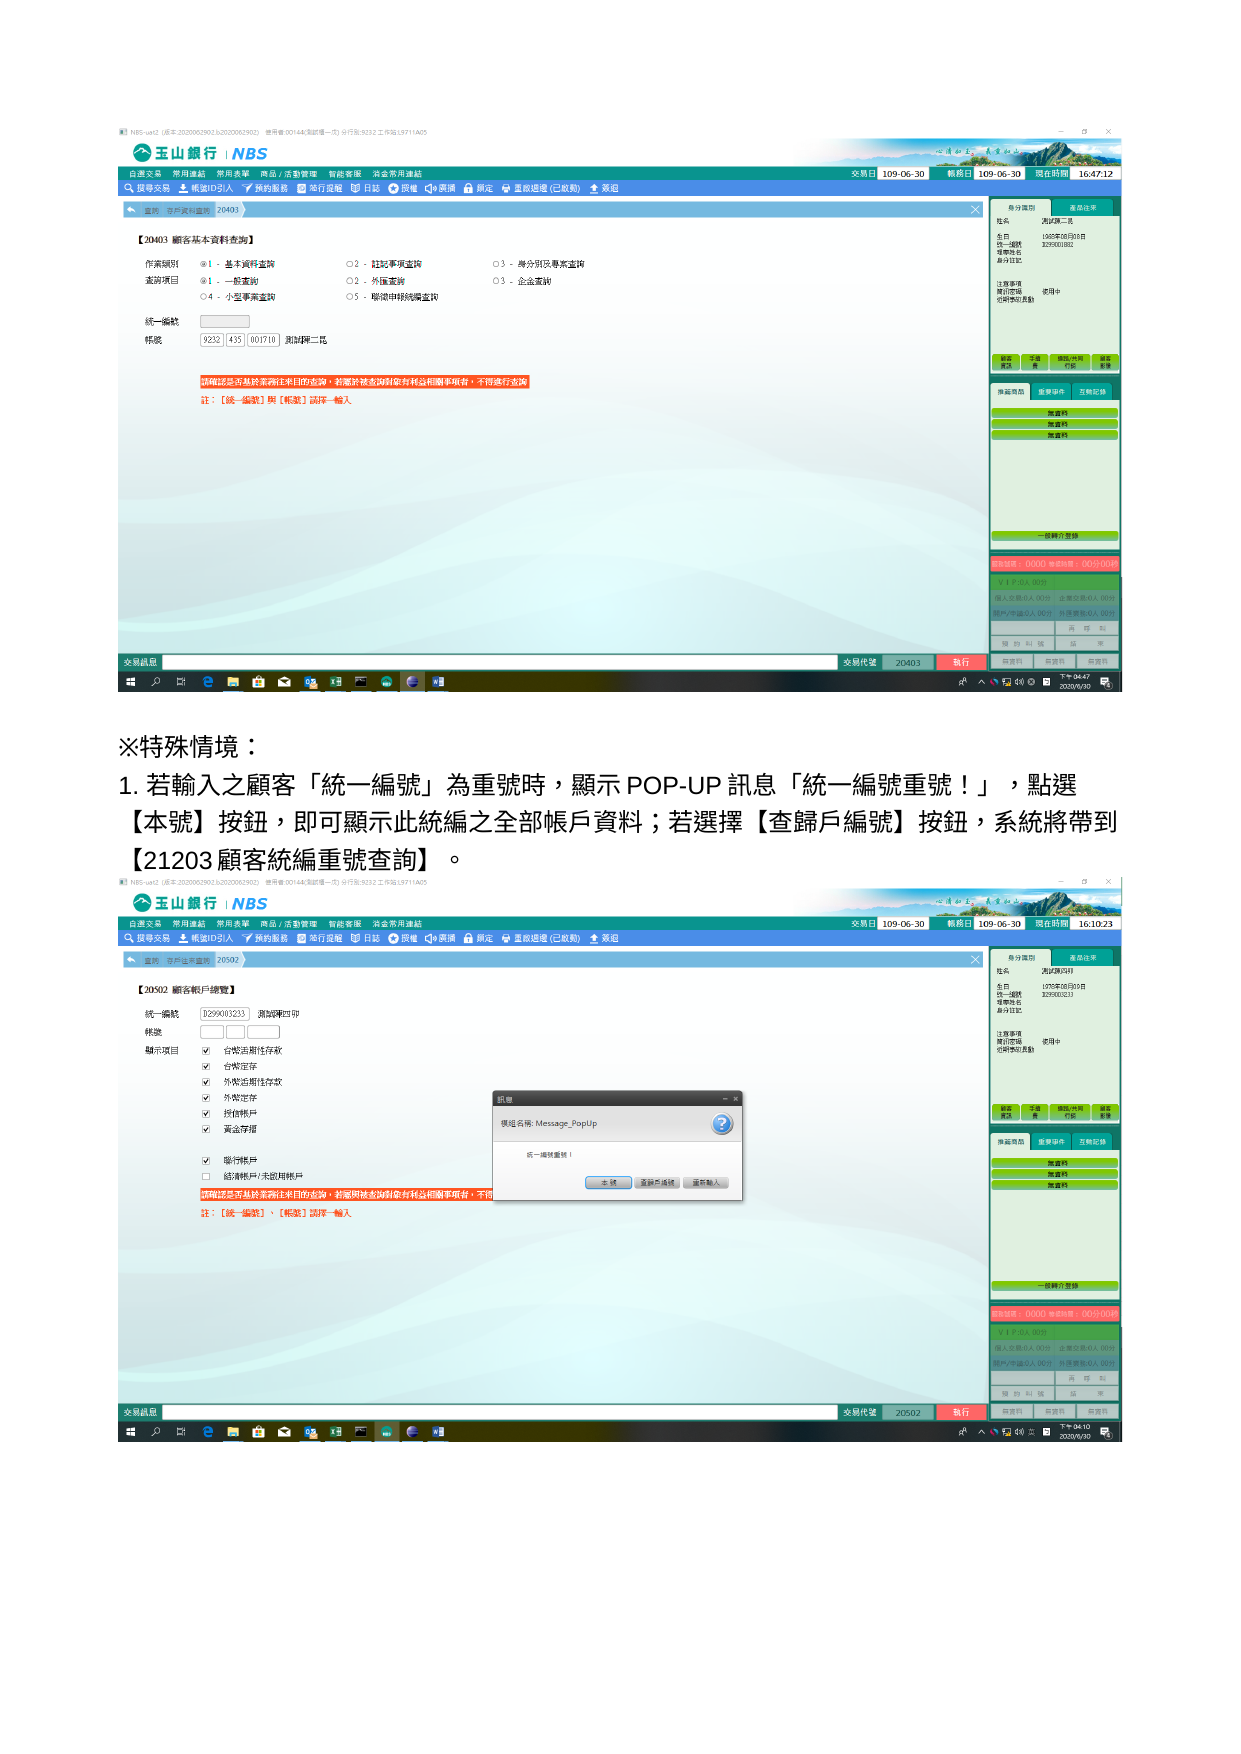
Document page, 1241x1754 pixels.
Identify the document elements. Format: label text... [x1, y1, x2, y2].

text 1. 若輸入之顧客「統一編號」為重號時，顯示POP-UP訊息「統一編號重號！」，點選【本號】按鈕，即可顯示此統編之全部帳戶資料；若選擇【查歸戶編號】按鈕，系統將帶到【21203顧客統編重號查詢】。 [118, 764, 1122, 877]
picture [118, 127, 1123, 692]
picture [118, 877, 1123, 1442]
text ※特殊情境： [118, 727, 1122, 764]
